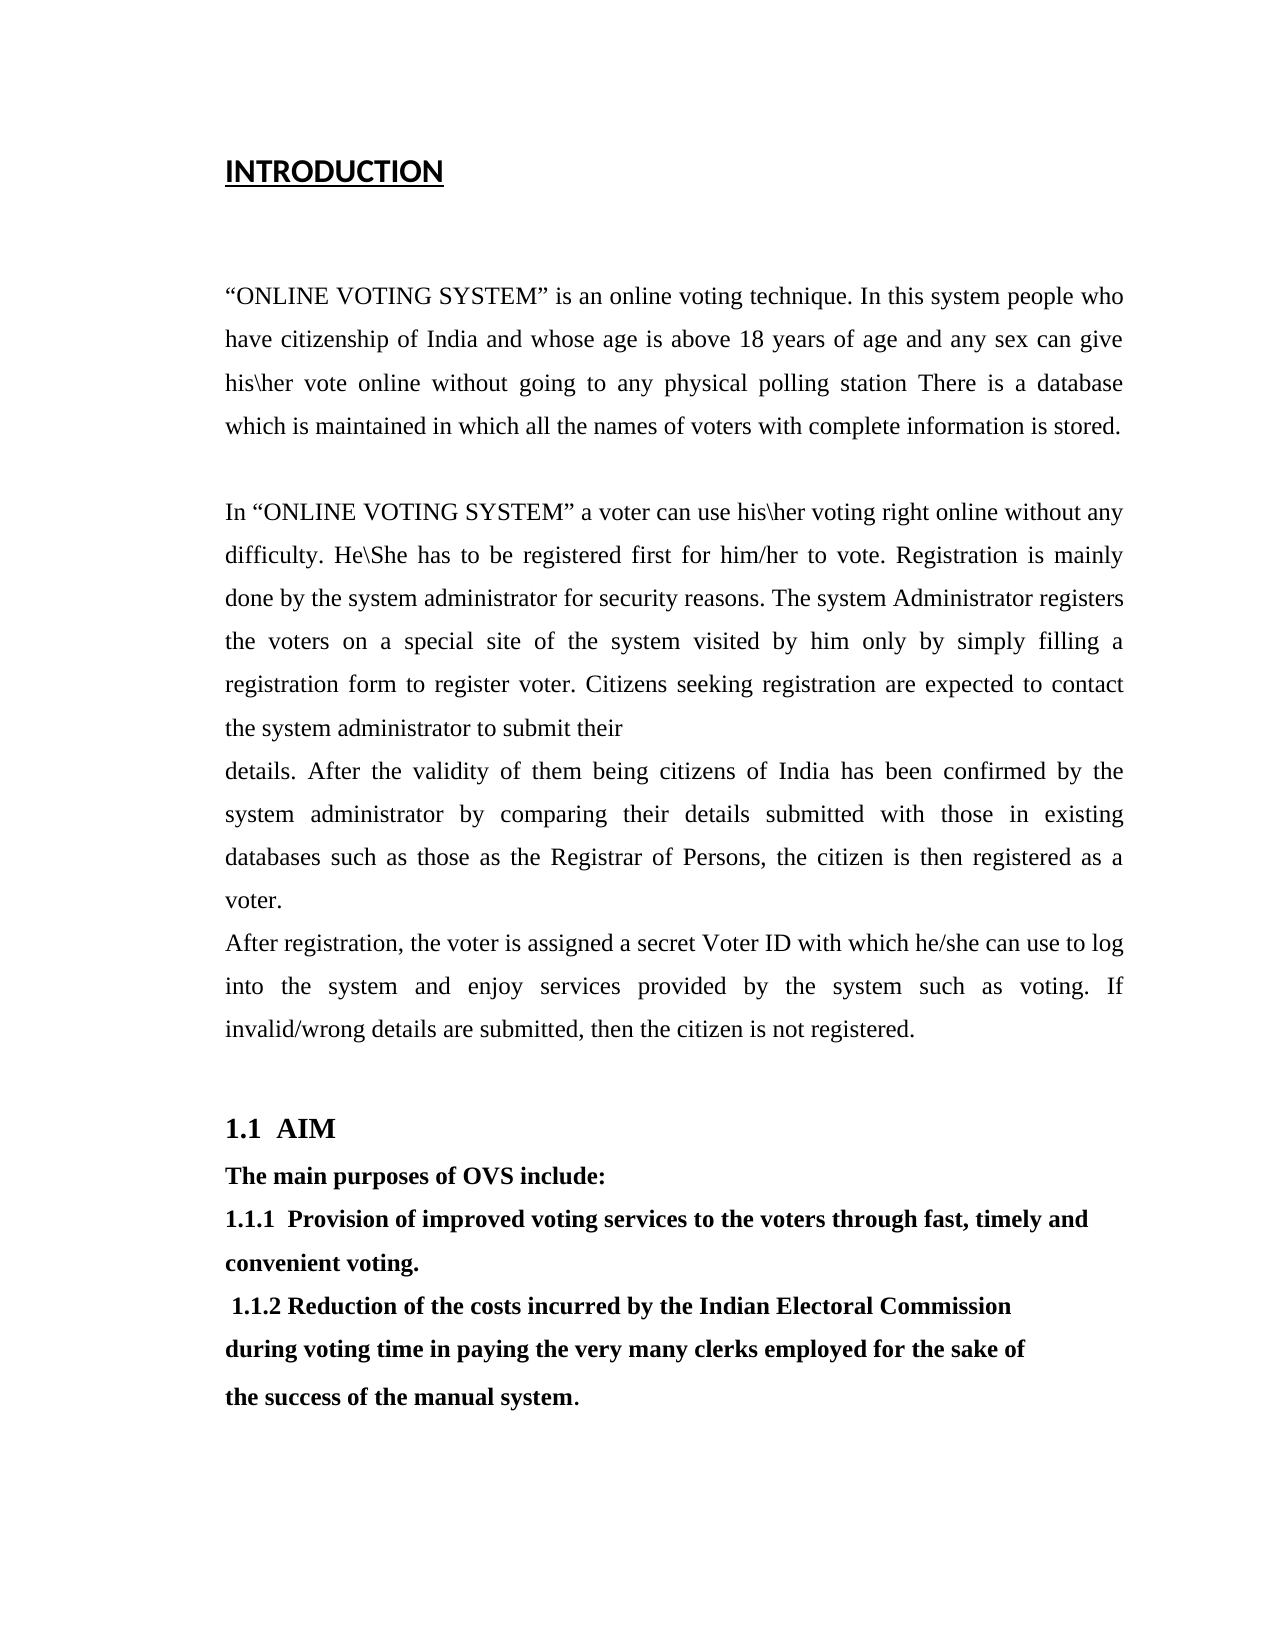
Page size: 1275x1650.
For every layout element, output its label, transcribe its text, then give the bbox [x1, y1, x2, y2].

text INTRODUCTION [225, 150, 1125, 191]
text After registration, the voter is assigned a secret Voter ID with which he/she can use to log into the system and enjoy services provided by the system such as voting. If invalid/wrong details are submitted, then the citizen is not registered. [225, 928, 1125, 1043]
text The main purposes of OVS include: [225, 1161, 1125, 1190]
text 1.1.1 Provision of improved voting services to the voters through fast, timely and convenient voting. [225, 1204, 1125, 1276]
text the success of the manual system. [225, 1377, 1125, 1413]
text details. After the validity of them being citizens of India has been confirmed by the system administrator by comparing their details submitted with those in existing databases such as those as the Registrar of Persons, the citizen is then registered as a voter. [225, 756, 1125, 914]
text “ONLINE VOTING SYSTEM” is an online voting technique. In this system people who have citizenship of India and whose age is above 18 years of age and any sex can give his\her vote online without going to any physical polling station There is a database which is maintained in which all the names of voters with complete information is stored. [225, 281, 1125, 439]
text during voting time in paying the very many clerks employed for the sake of [225, 1334, 1125, 1363]
text In “ONLINE VOTING SYSTEM” a voter can use his\her voting right online without any difficulty. He\She has to be registered first for him/her to vote. Registration is mainly done by the system administrator for security reasons. The system Administrator registers the voters on a special site of the system visited by him only by simply filling a registration form to register voter. Citizens seeking registration are expected to contact the system administrator to submit their [225, 497, 1125, 741]
text 1.1.2 Reduction of the costs incurred by the Indian Electoral Commission [225, 1291, 1125, 1319]
text 1.1 AIM [225, 1111, 1125, 1145]
